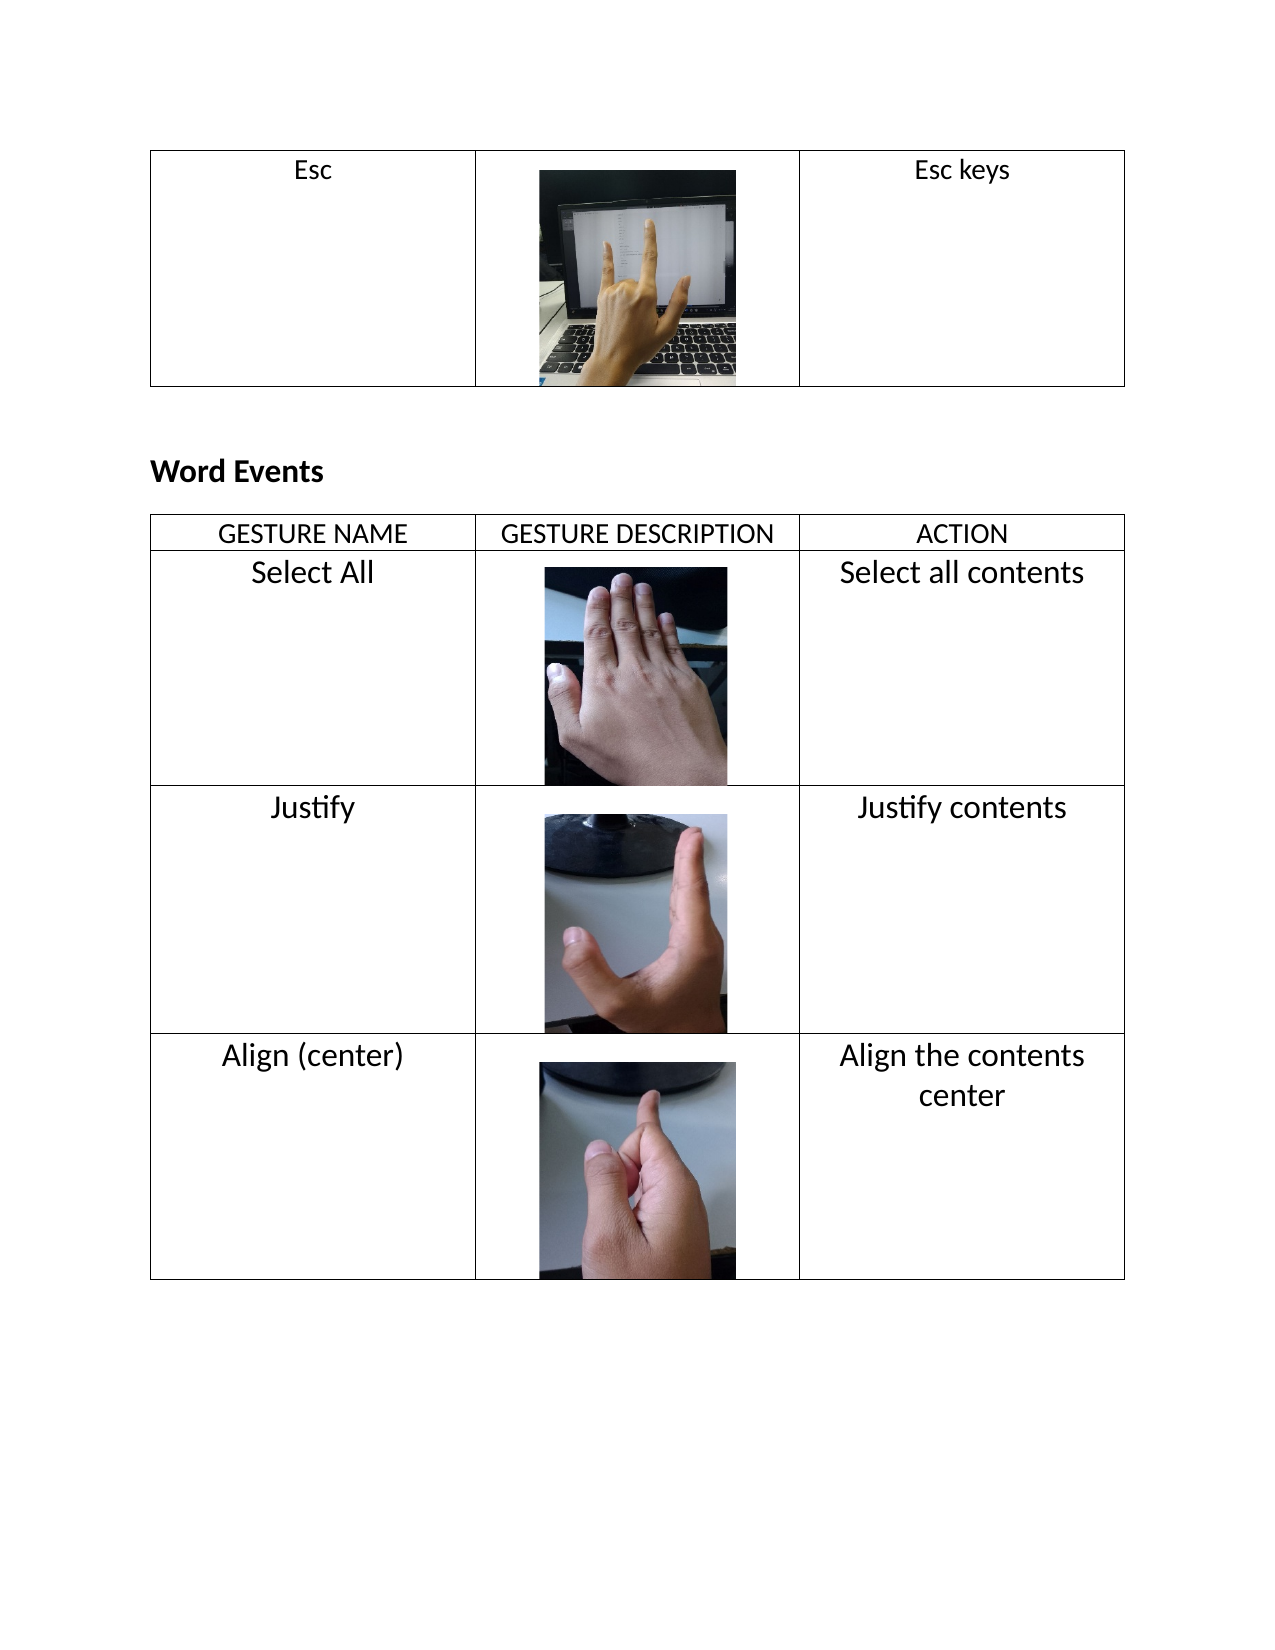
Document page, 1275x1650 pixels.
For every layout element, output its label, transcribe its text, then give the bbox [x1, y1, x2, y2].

table_cell [476, 551, 799, 785]
picture [544, 567, 728, 786]
table_cell Esc keys [800, 151, 1124, 386]
table_cell Align (center) [151, 1034, 475, 1279]
picture [539, 170, 736, 386]
table_cell [476, 1034, 799, 1279]
table_cell [476, 151, 799, 386]
table_cell Justify [151, 786, 475, 1032]
picture [544, 814, 728, 1033]
table_header GESTURE NAME [151, 515, 475, 550]
table_cell Justify contents [800, 786, 1124, 1032]
table_cell Align the contents center [800, 1034, 1124, 1279]
table_header ACTION [800, 515, 1124, 550]
table_cell Esc [151, 151, 475, 386]
picture [539, 1062, 736, 1279]
text Word Events [150, 450, 1125, 491]
table_cell Select all contents [800, 551, 1124, 785]
table_cell Select All [151, 551, 475, 785]
table_cell [476, 786, 799, 1032]
table_header GESTURE DESCRIPTION [476, 515, 799, 550]
